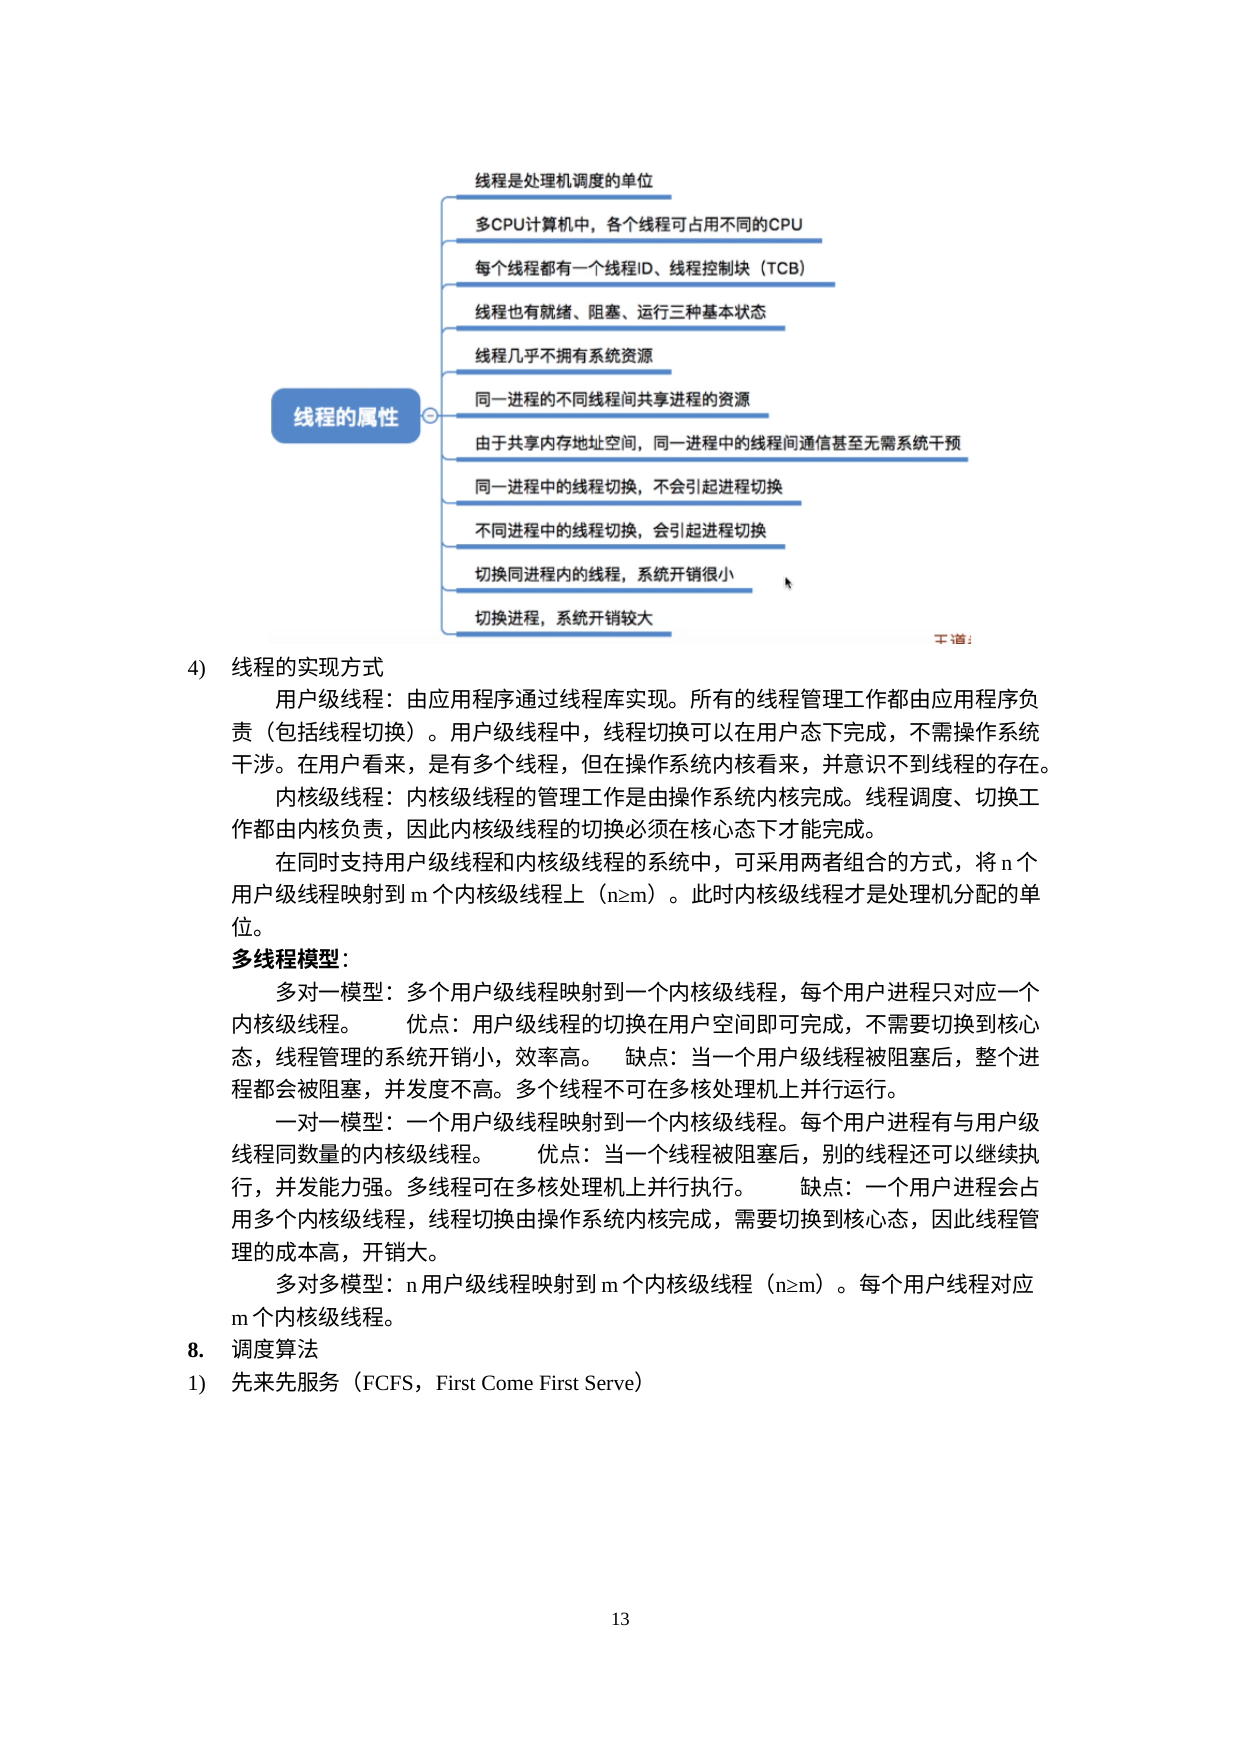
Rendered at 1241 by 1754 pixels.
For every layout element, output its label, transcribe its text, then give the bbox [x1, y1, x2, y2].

text 多对多模型：n用户级线程映射到m个内核级线程（n≥m）。每个用户线程对应m个内核级线程。 [231, 1267, 1053, 1332]
text 在同时支持用户级线程和内核级线程的系统中，可采用两者组合的方式，将n个用户级线程映射到m个内核级线程上（n≥m）。此时内核级线程才是处理机分配的单位。 [231, 844, 1053, 942]
text 多线程模型： [187, 942, 1053, 974]
list 调度算法 [187, 1332, 1053, 1364]
list 线程的实现方式 [187, 649, 1053, 682]
text 内核级线程：内核级线程的管理工作是由操作系统内核完成。线程调度、切换工作都由内核负责，因此内核级线程的切换必须在核心态下才能完成。 [231, 779, 1053, 844]
text 多对一模型：多个用户级线程映射到一个内核级线程，每个用户进程只对应一个内核级线程。 优点：用户级线程的切换在用户空间即可完成，不需要切换到核心态，线程管理的系统开销小，效率高。 缺点：当一个用户级线程被阻塞后，整个进程都会被阻塞，并发度不高。多个线程不可在多核处理机上并行运行。 [231, 974, 1053, 1104]
picture [269, 162, 972, 644]
text 用户级线程：由应用程序通过线程库实现。所有的线程管理工作都由应用程序负责（包括线程切换）。用户级线程中，线程切换可以在用户态下完成，不需操作系统干涉。在用户看来，是有多个线程，但在操作系统内核看来，并意识不到线程的存在。 [231, 682, 1053, 779]
text 一对一模型：一个用户级线程映射到一个内核级线程。每个用户进程有与用户级线程同数量的内核级线程。 优点：当一个线程被阻塞后，别的线程还可以继续执行，并发能力强。多线程可在多核处理机上并行执行。 缺点：一个用户进程会占用多个内核级线程，线程切换由操作系统内核完成，需要切换到核心态，因此线程管理的成本高，开销大。 [231, 1104, 1053, 1267]
list 先来先服务（FCFS，First Come First Serve） [187, 1364, 1053, 1397]
